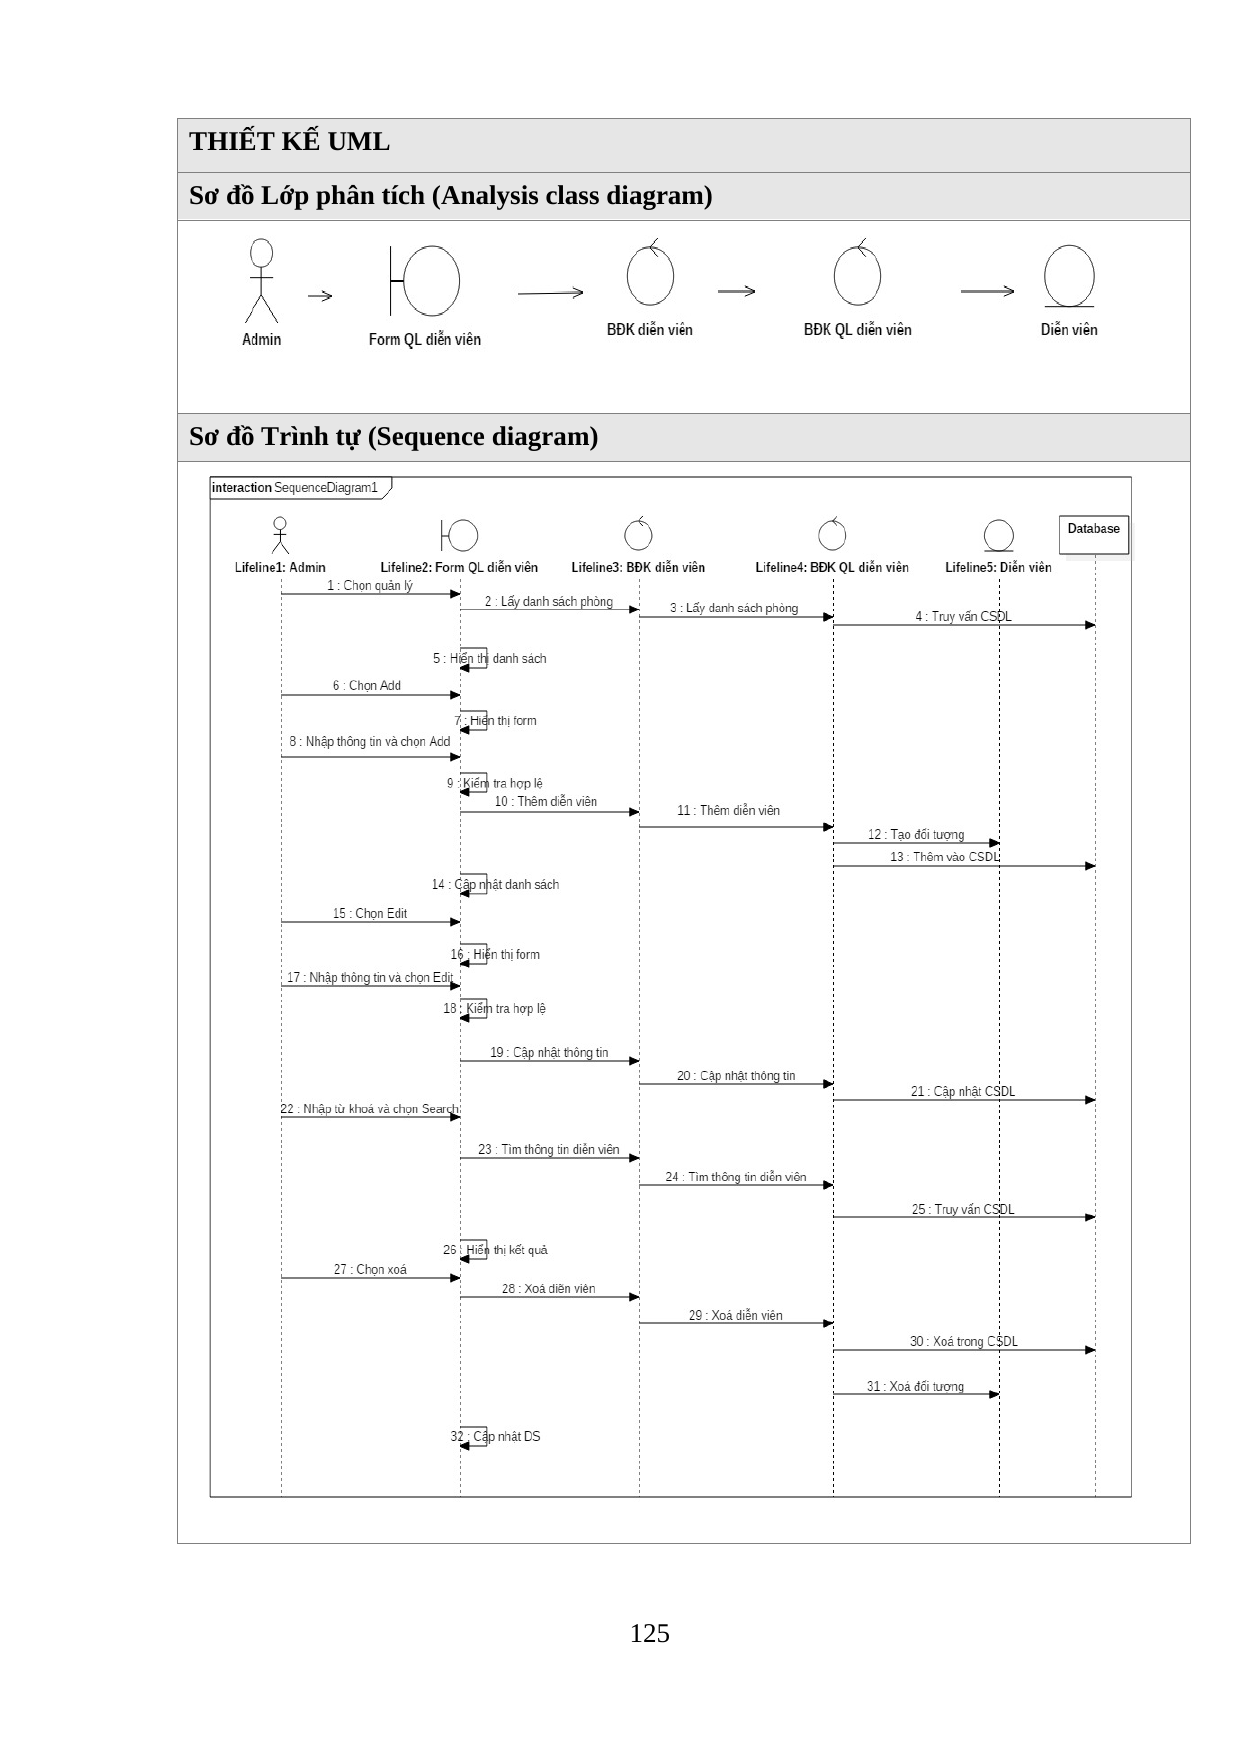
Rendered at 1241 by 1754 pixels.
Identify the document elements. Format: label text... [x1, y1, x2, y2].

table_cell [178, 221, 1190, 413]
table_header THIẾT KẾ UML [178, 119, 1190, 172]
table_cell [178, 462, 1190, 1543]
table_cell Sơ đồ Lớp phân tích (Analysis class diagram) [178, 173, 1190, 219]
picture [201, 467, 1167, 1535]
picture [205, 226, 1163, 404]
table_cell Sơ đồ Trình tự (Sequence diagram) [178, 414, 1190, 461]
